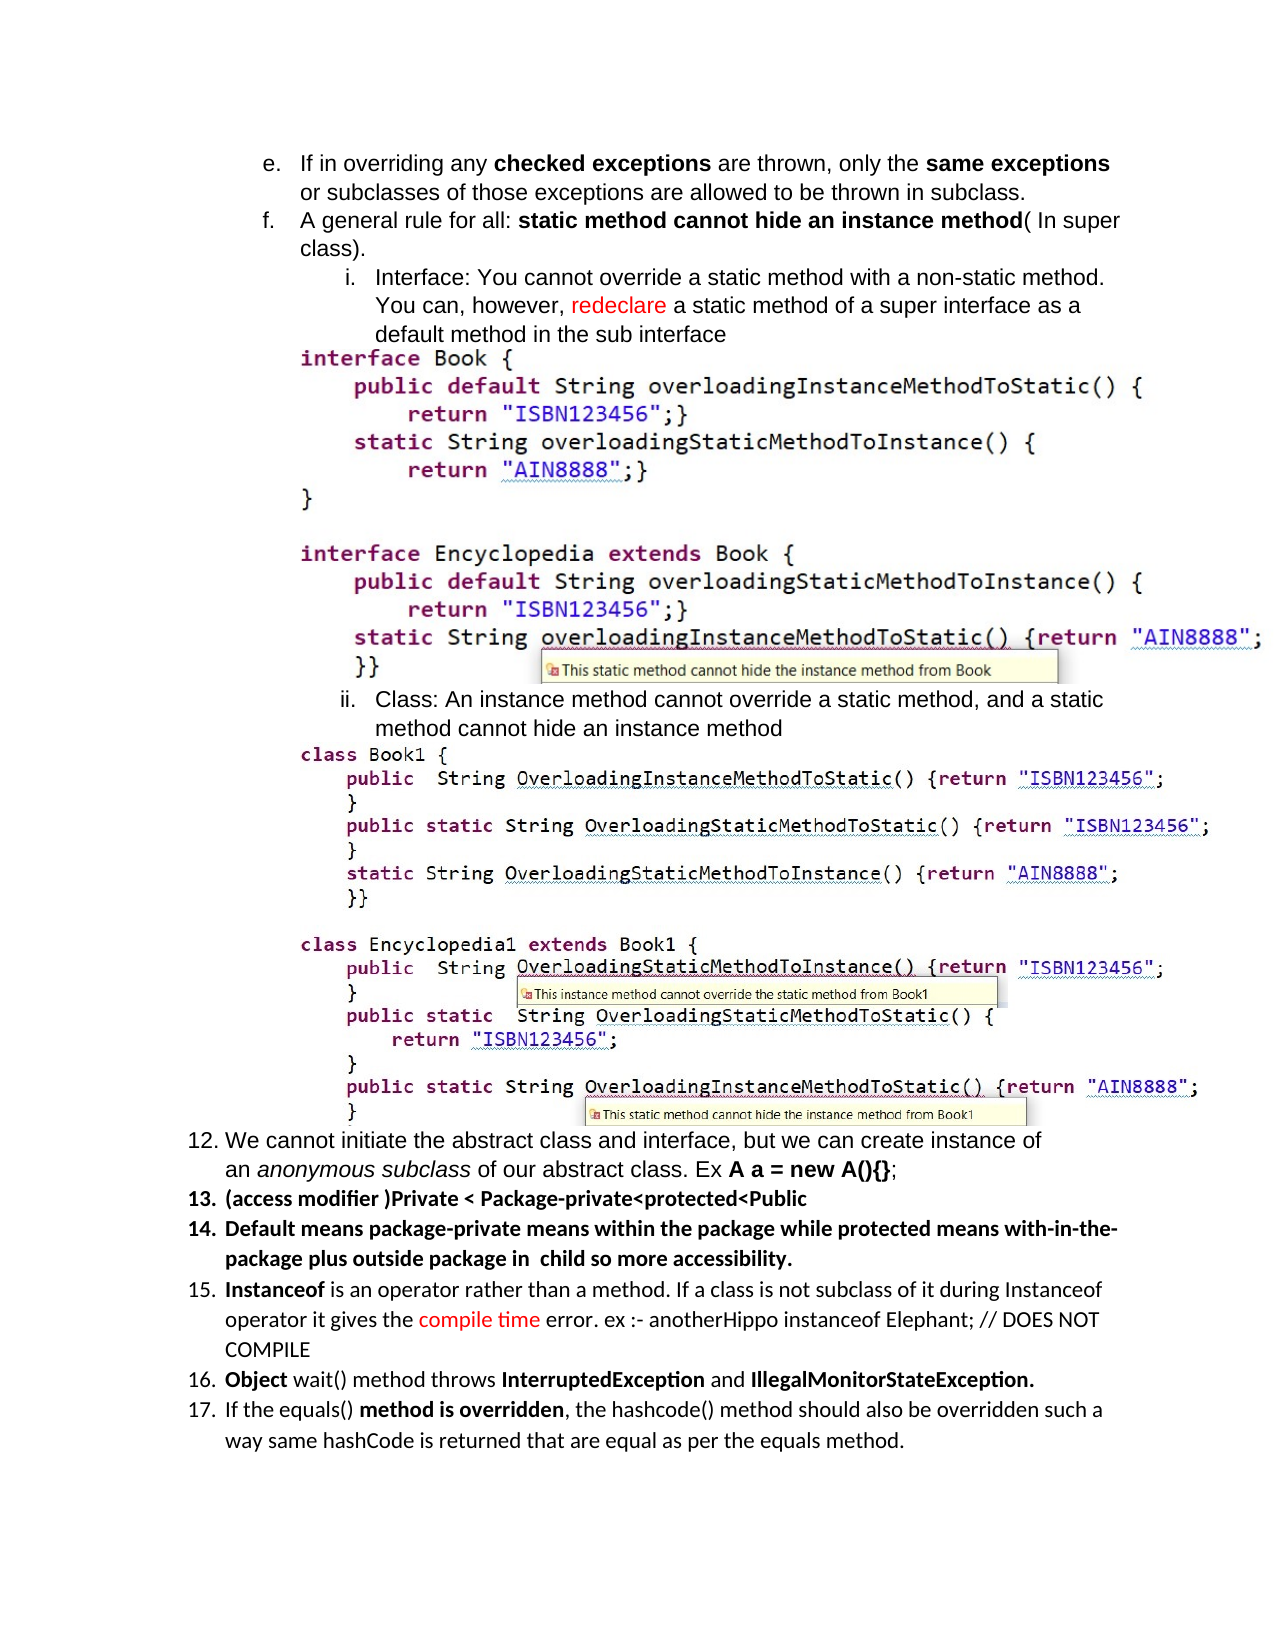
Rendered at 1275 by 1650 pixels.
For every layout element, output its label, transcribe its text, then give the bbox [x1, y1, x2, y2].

list Class: An instance method cannot override a static method, and a static method cannot hide an instance method [356, 686, 1125, 741]
picture [300, 742, 1274, 1126]
list If in overriding any checked exceptions are thrown, only the same exceptions or subclasses of those exceptions are allowed to be thrown in subclass. [262, 150, 1125, 205]
list We cannot initiate the abstract class and interface, but we can create instance of an anonymous subclass of our abstract class. Ex A a = new A(){}; [187, 1127, 1125, 1182]
list Default means package-private means within the package while protected means with-in-the-package plus outside package in child so more accessibility. [187, 1214, 1125, 1273]
list Object wait() method throws InterruptedException and IllegalMonitorStateException. [187, 1365, 1125, 1393]
list Interface: You cannot override a static method with a non-static method. You can, however, redeclare a static method of a super interface as a default method in the sub interface [356, 264, 1125, 347]
list If the equals() method is overridden, the hashcode() method should also be overridden such a way same hashCode is returned that are equal as per the equals method. [187, 1396, 1125, 1454]
picture [300, 349, 1274, 684]
list (access modifier )Private < Package-private<protected<Public [187, 1184, 1125, 1212]
list A general rule for all: static method cannot hide an instance method( In super class). [262, 207, 1125, 262]
list Instanceof is an operator rather than a method. If a class is not subclass of it during Instanceof operator it gives the compile time error. ex :- anotherHippo instanceof Elephant; // DOES NOT COMPILE [187, 1275, 1125, 1363]
